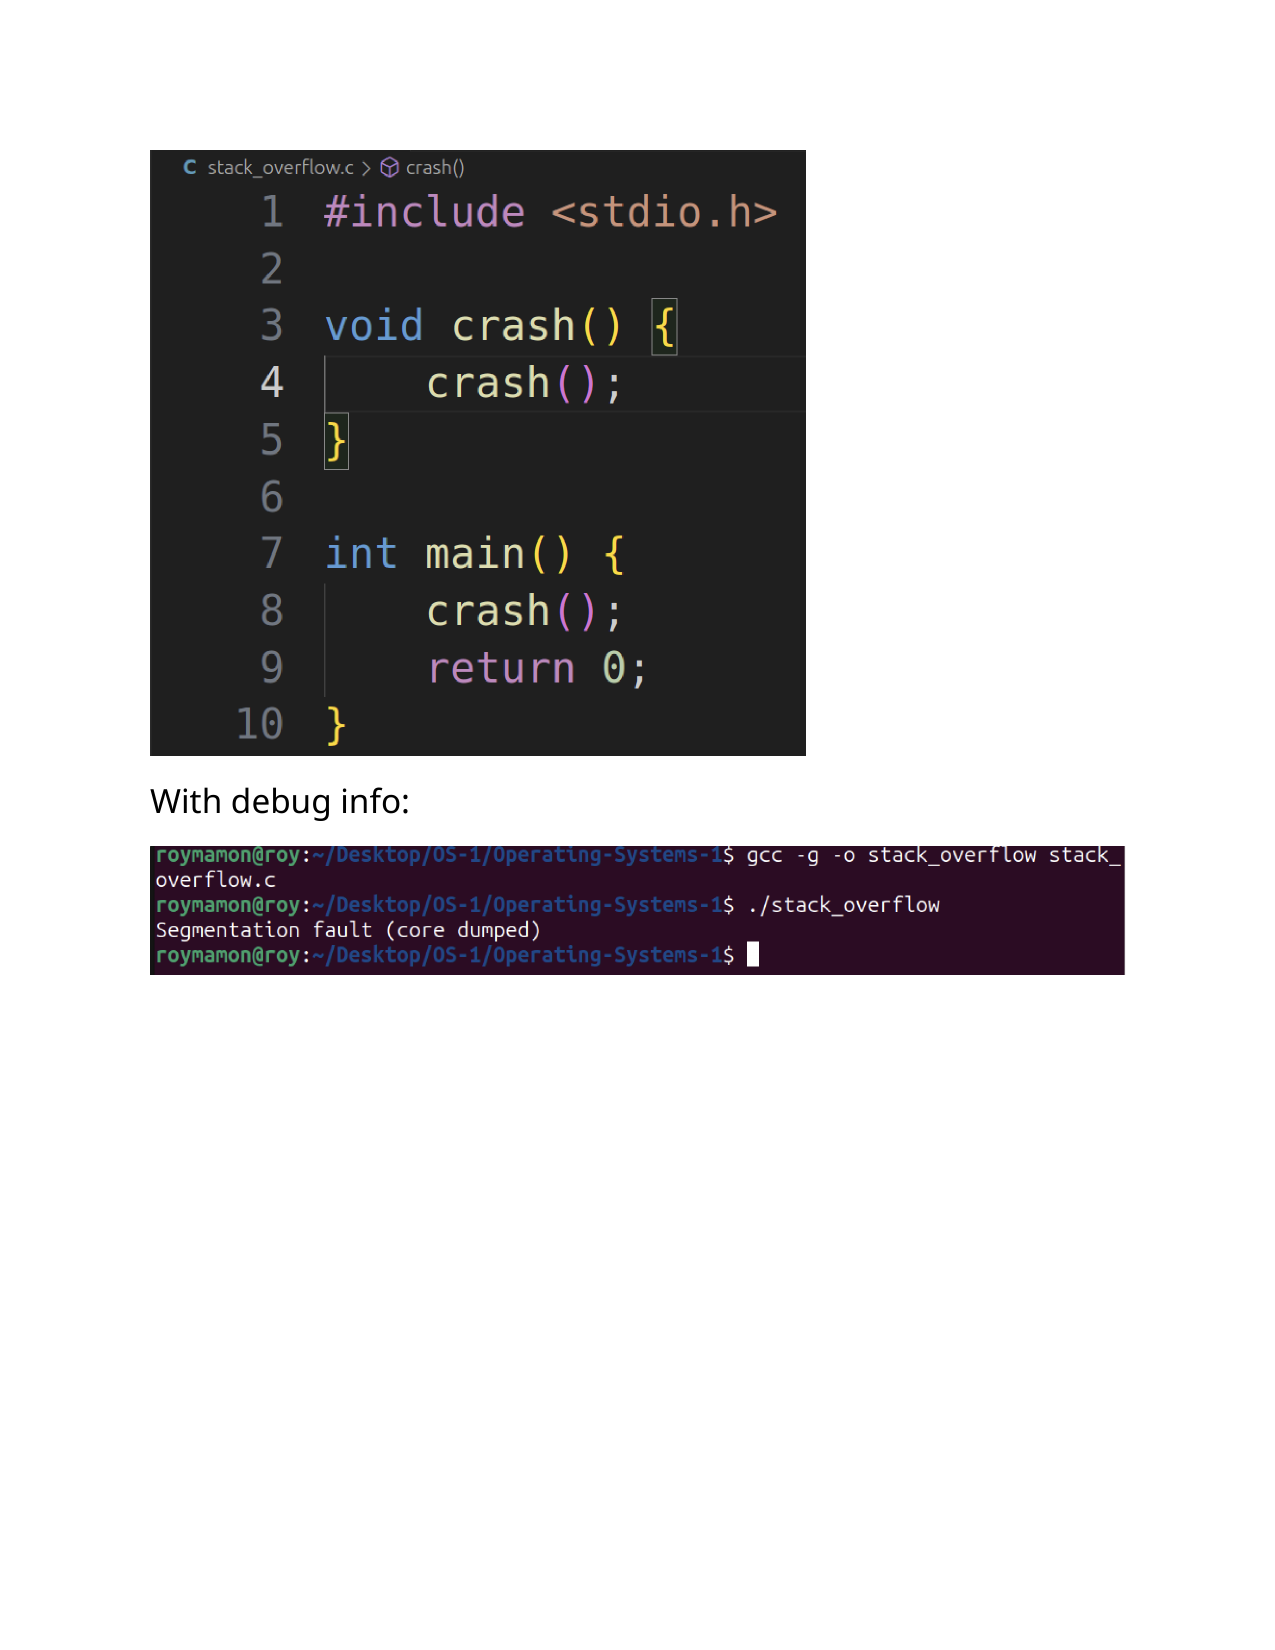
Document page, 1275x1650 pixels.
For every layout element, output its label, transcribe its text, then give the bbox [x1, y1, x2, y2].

text With debug info: [150, 778, 1125, 823]
picture [150, 150, 806, 756]
picture [150, 846, 1125, 975]
